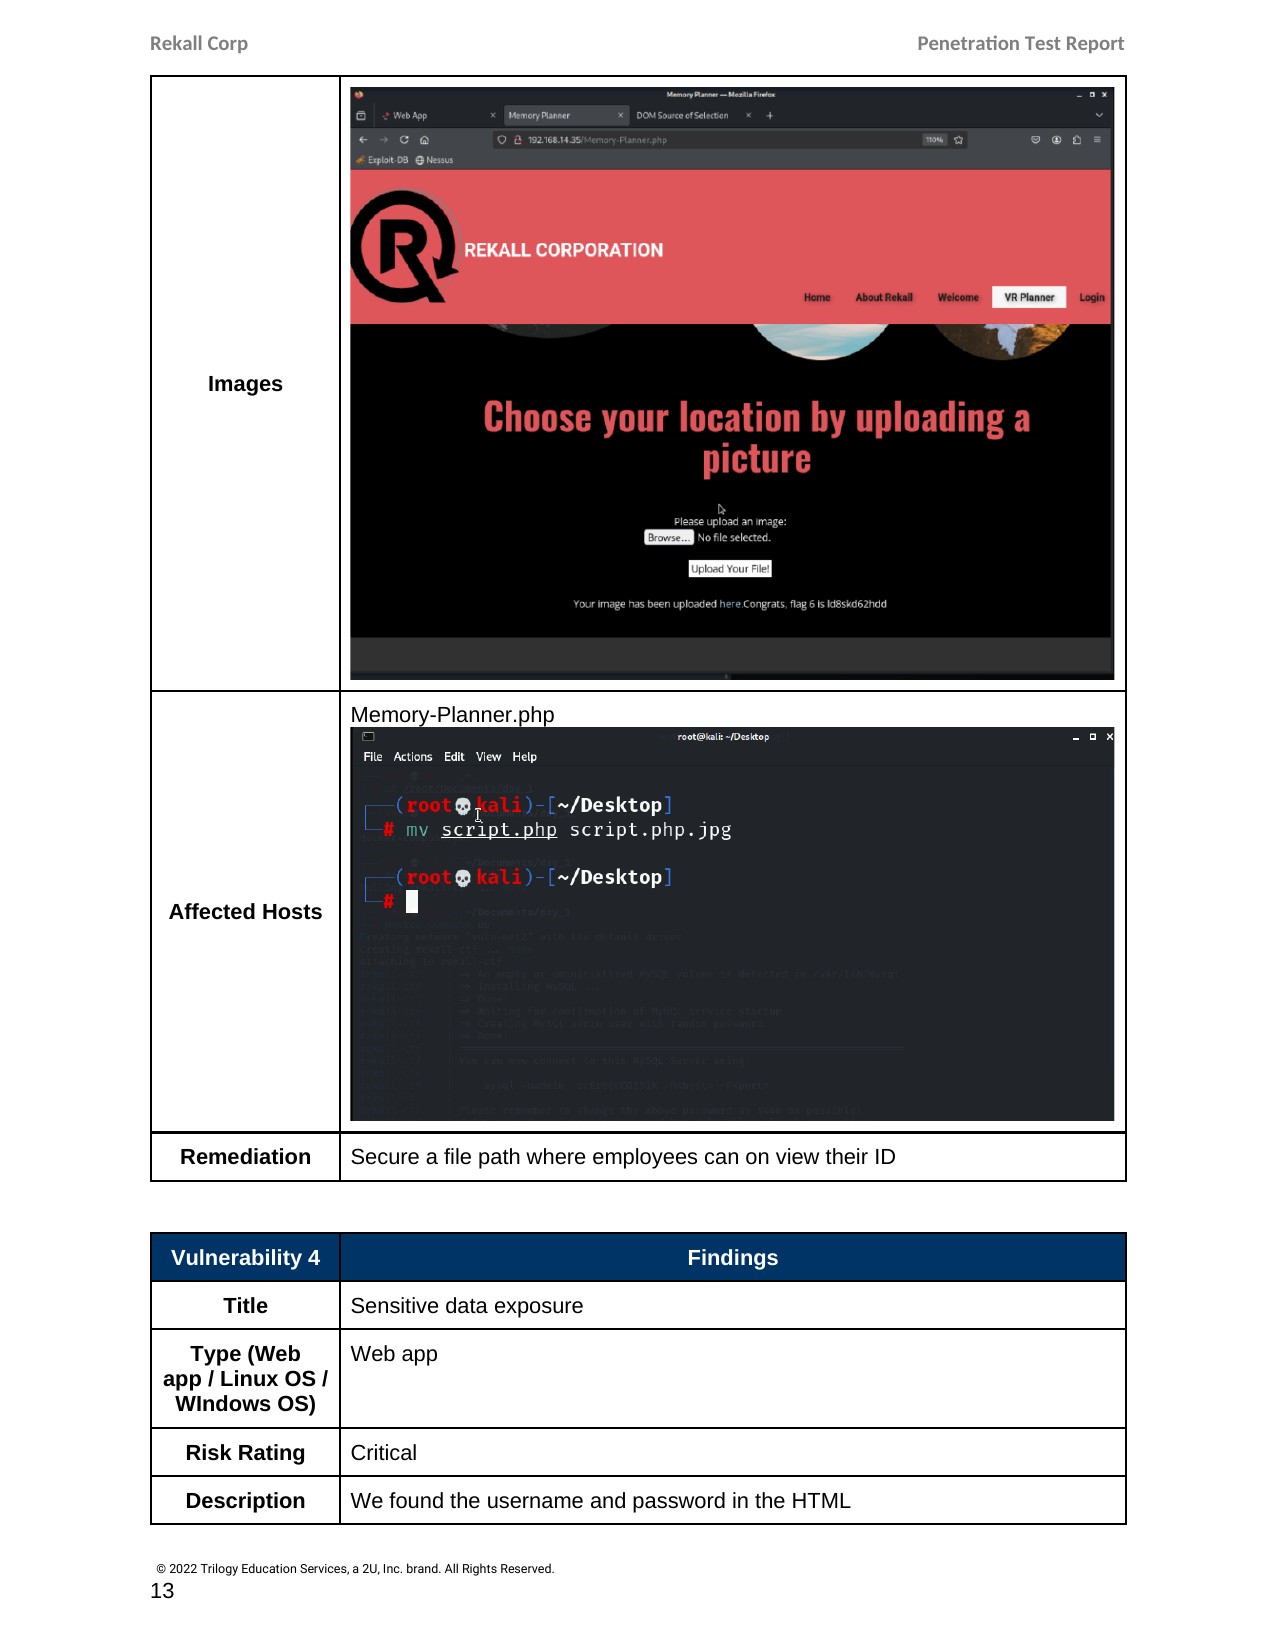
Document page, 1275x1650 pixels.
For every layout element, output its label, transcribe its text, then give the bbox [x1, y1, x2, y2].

table_cell Memory-Planner.php [341, 692, 1125, 1131]
table_cell Risk Rating [152, 1429, 339, 1475]
table_cell Description [152, 1477, 339, 1523]
table_cell Images [152, 77, 339, 689]
table_cell Secure a file path where employees can on view their ID [341, 1134, 1125, 1179]
picture [350, 87, 1115, 680]
table_cell [341, 77, 1125, 689]
table_header Vulnerability 4 [152, 1234, 339, 1280]
table_cell Title [152, 1282, 339, 1328]
table_cell We found the username and password in the HTML [341, 1477, 1125, 1523]
table_cell Critical [341, 1429, 1125, 1475]
table_cell Affected Hosts [152, 692, 339, 1131]
picture [350, 727, 1115, 1121]
table_cell Web app [341, 1330, 1125, 1427]
table_cell Remediation [152, 1134, 339, 1179]
table_cell Sensitive data exposure [341, 1282, 1125, 1328]
table_header Findings [341, 1234, 1125, 1280]
table_cell Type (Web app / Linux OS / WIndows OS) [152, 1330, 339, 1427]
